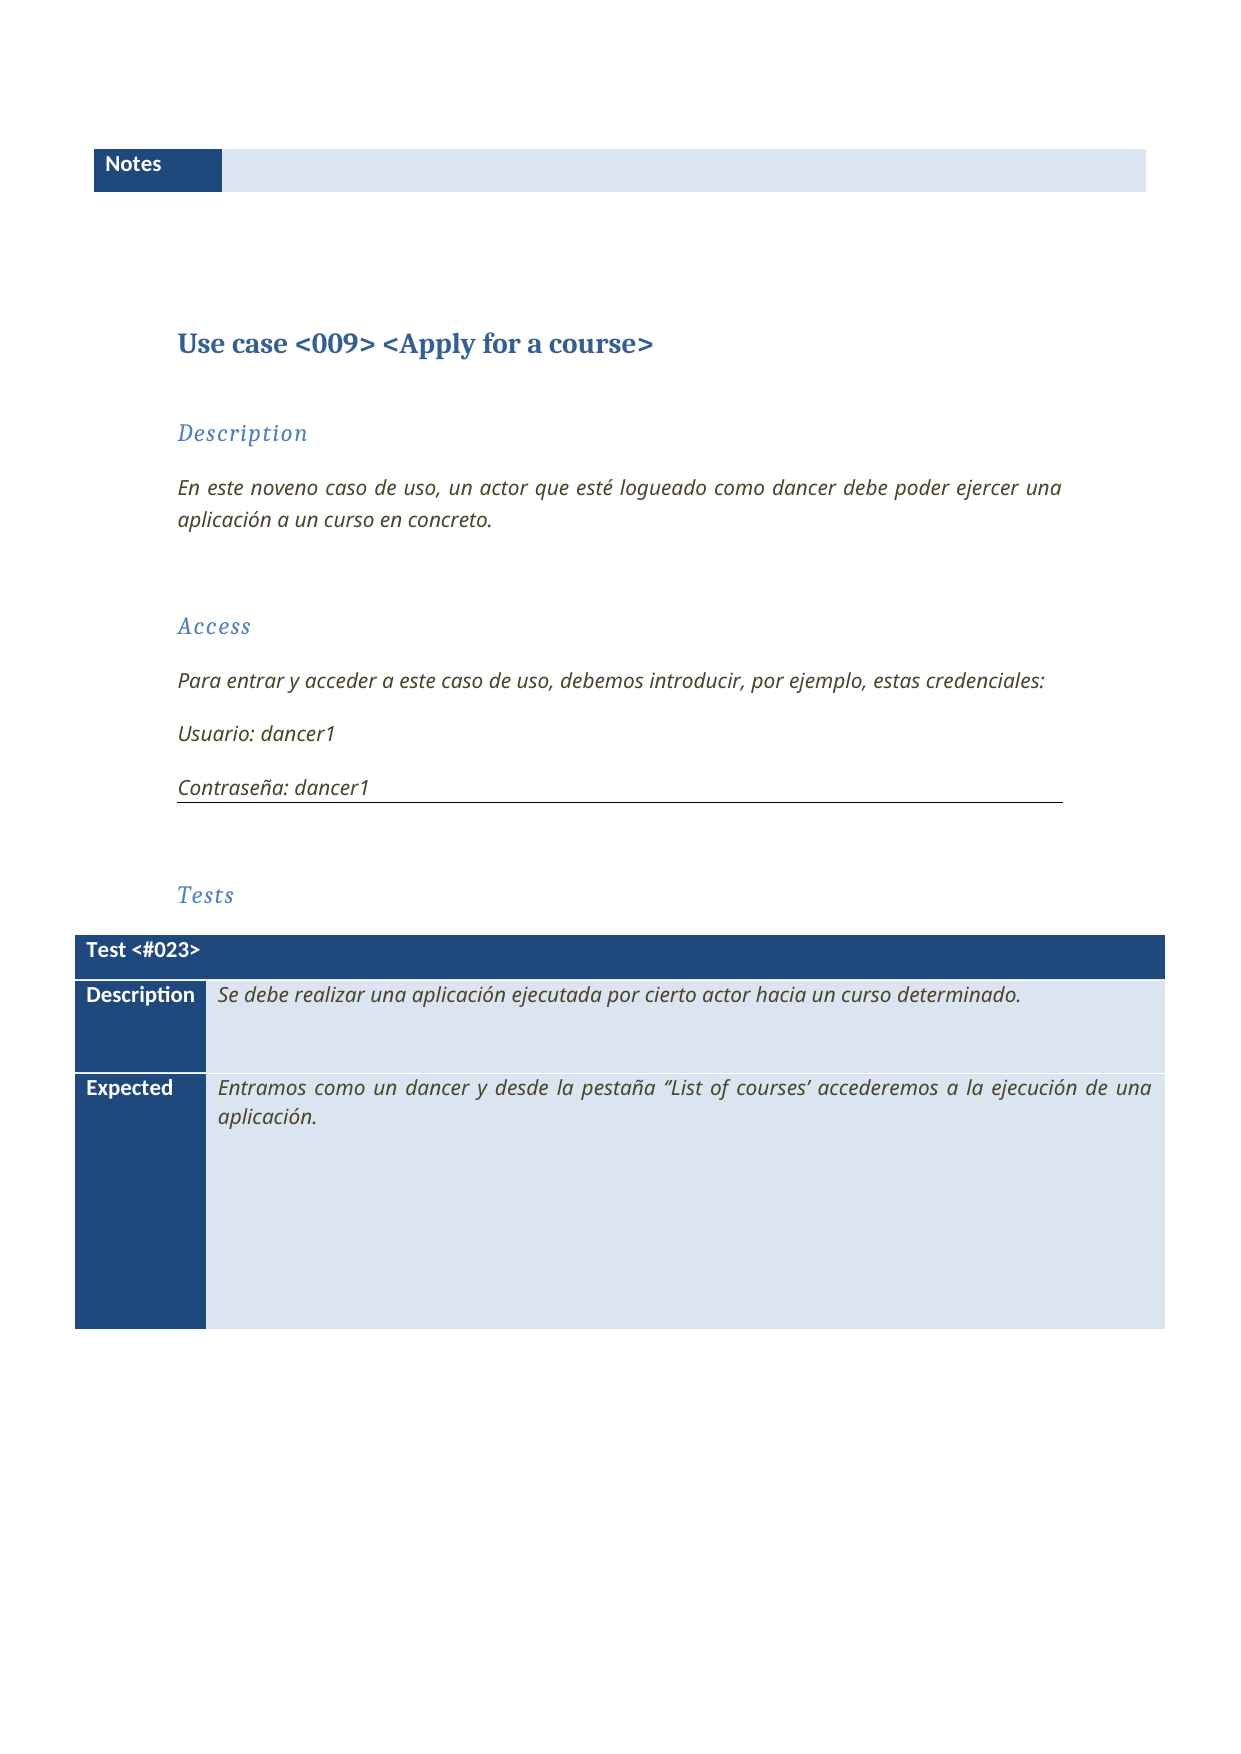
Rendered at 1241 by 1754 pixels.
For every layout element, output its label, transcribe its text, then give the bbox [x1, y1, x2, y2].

table_cell Expected [75, 1074, 206, 1329]
table_cell Description [75, 981, 206, 1072]
subtitle Access [177, 612, 1063, 641]
text En este noveno caso de uso, un actor que esté logueado como dancer debe poder ejercer una aplicación a un curso en concreto. [177, 473, 1063, 534]
text Usuario: dancer1 [177, 719, 1063, 748]
table_cell [223, 149, 1146, 192]
table_cell Notes [94, 149, 222, 192]
table_header Test <#023> [75, 935, 1165, 979]
text Para entrar y acceder a este caso de uso, debemos introducir, por ejemplo, estas credenciales: [177, 666, 1063, 694]
subtitle Tests [177, 881, 1063, 910]
table_cell Se debe realizar una aplicación ejecutada por cierto actor hacia un curso determinado. [206, 981, 1165, 1072]
subtitle Use case <009> <Apply for a course> [177, 327, 1063, 361]
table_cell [206, 1074, 1165, 1329]
subtitle Description [177, 419, 1063, 448]
text Contraseña: dancer1 [177, 773, 1063, 802]
